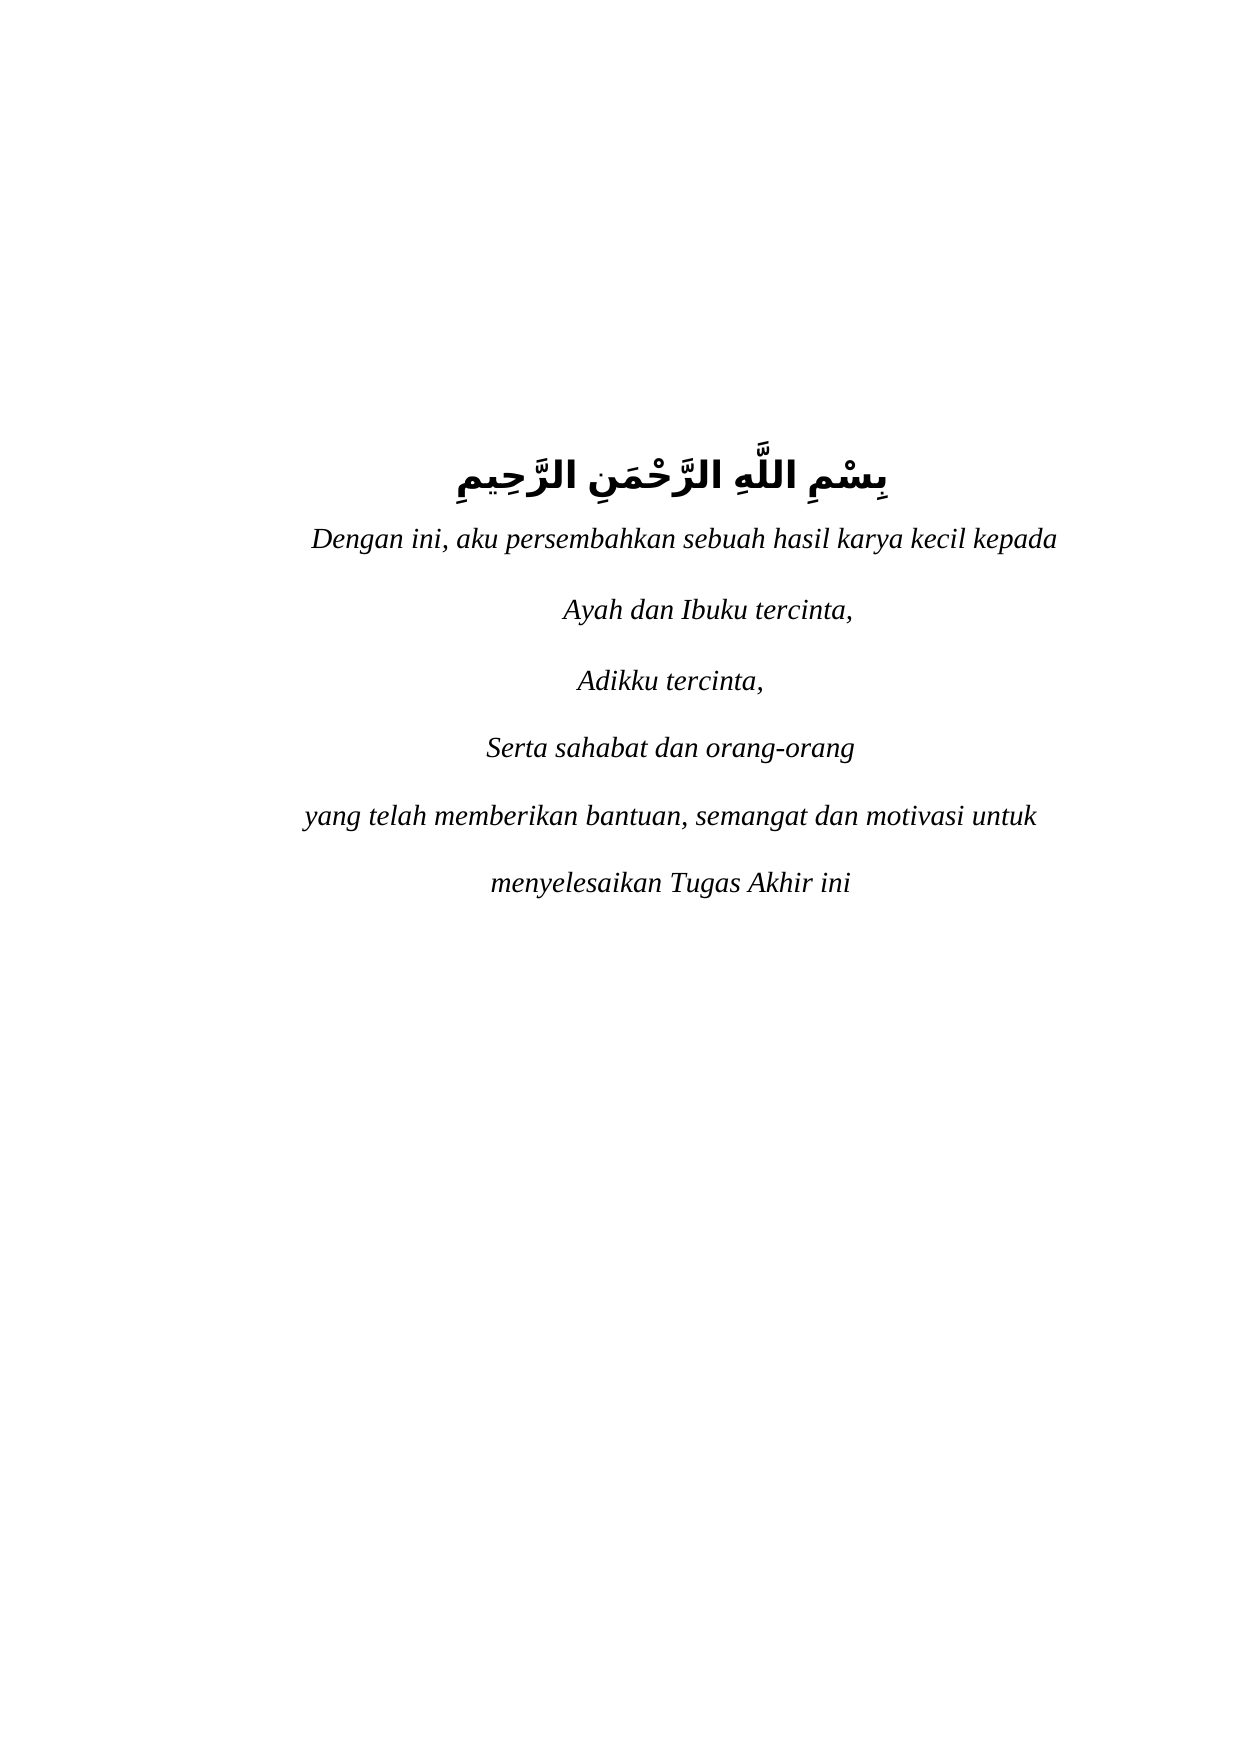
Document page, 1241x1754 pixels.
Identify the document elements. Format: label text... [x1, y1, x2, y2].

text Serta sahabat dan orang-orang [236, 731, 1107, 764]
text Ayah dan Ibuku tercinta, [250, 592, 1107, 626]
text yang telah memberikan bantuan, semangat dan motivasi untuk menyelesaikan Tugas Akhir ini [236, 798, 1107, 898]
text Adikku tercinta, [236, 663, 1107, 697]
text بِسْمِ اللَّهِ الرَّحْمَنِ الرَّحِيمِ [236, 453, 1107, 496]
text Dengan ini, aku persembahkan sebuah hasil karya kecil kepada [236, 521, 1107, 555]
